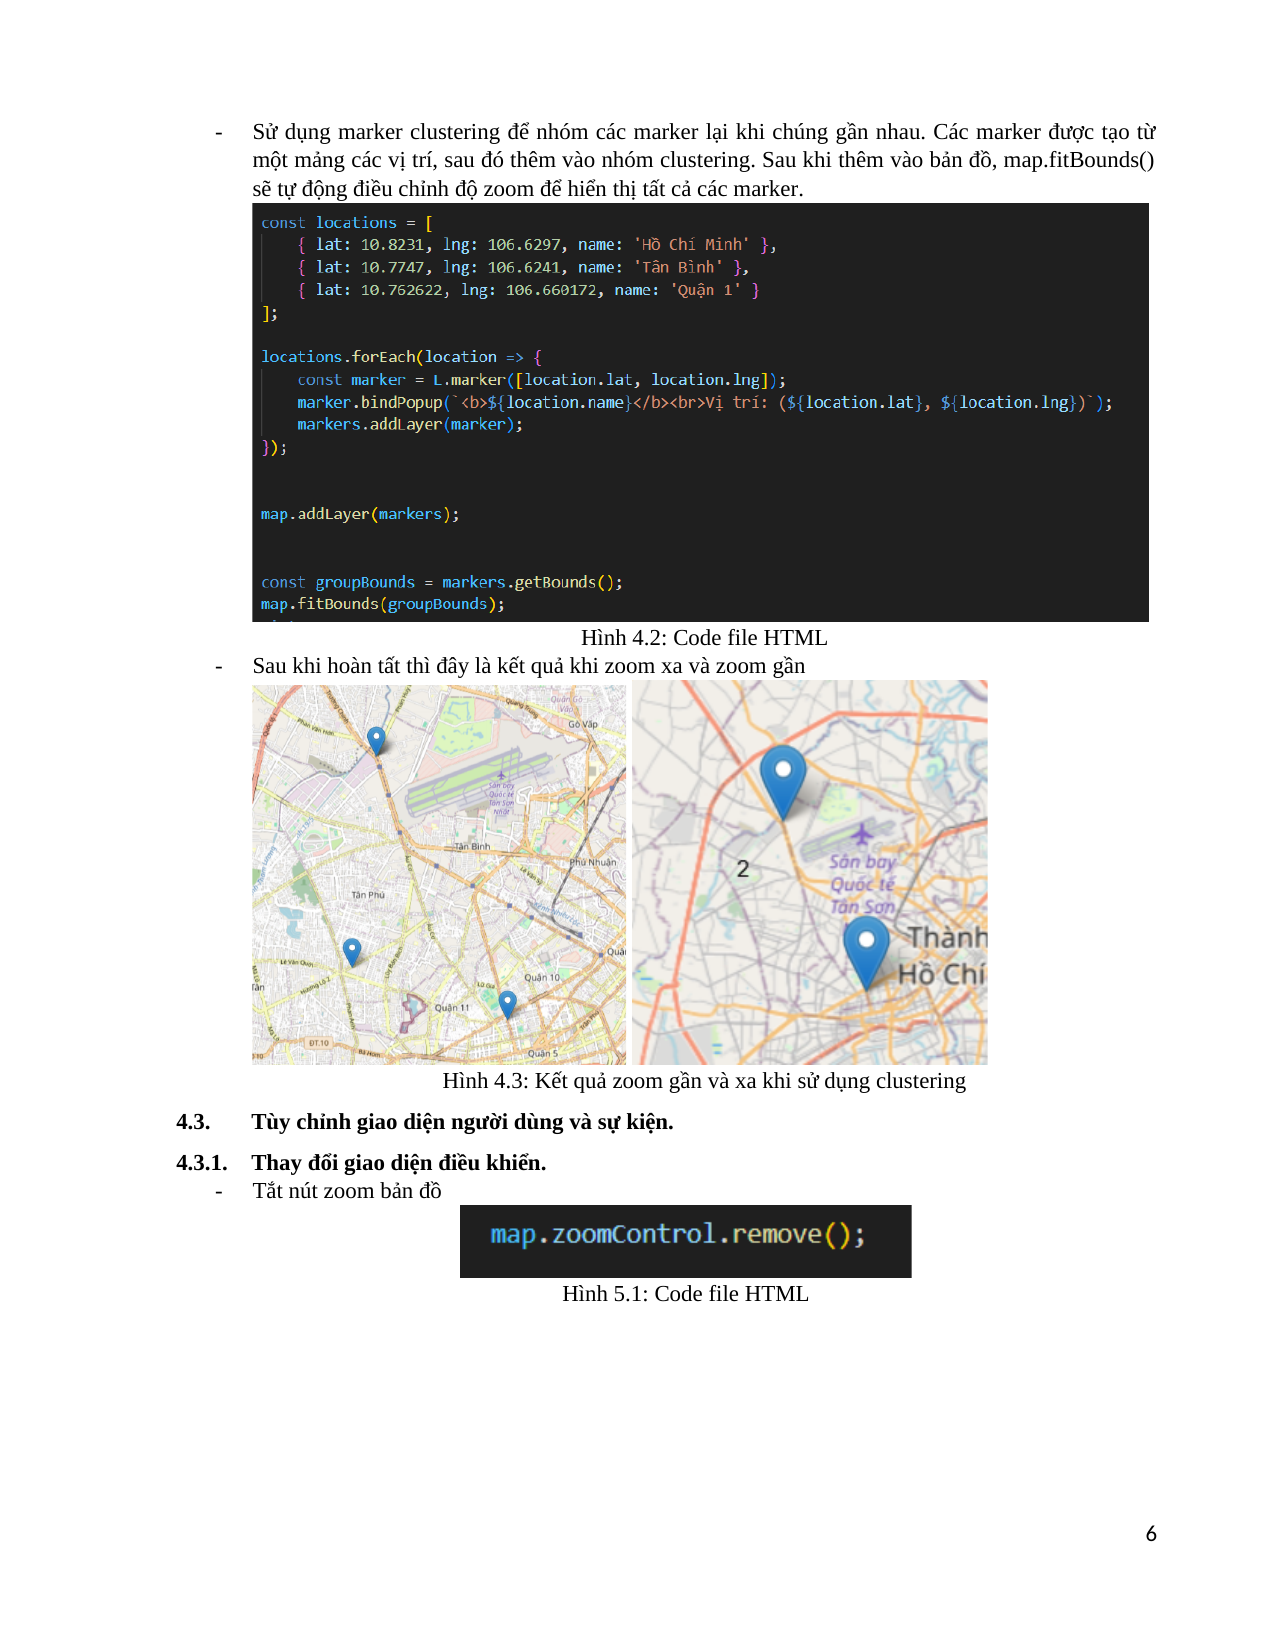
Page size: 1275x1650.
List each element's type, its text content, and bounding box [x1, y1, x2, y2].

list Sử dụng marker clustering để nhóm các marker lại khi chúng gần nhau. Các marker được tạo từ một mảng các vị trí, sau đó thêm vào nhóm clustering. Sau khi thêm vào bản đồ, map.fitBounds() sẽ tự động điều chỉnh độ zoom để hiển thị tất cả các marker. [215, 118, 1157, 201]
picture [460, 1205, 912, 1278]
picture [632, 680, 988, 1065]
subtitle Tùy chỉnh giao diện người dùng và sự kiện. [176, 1108, 1157, 1134]
picture [252, 203, 1149, 622]
list Sau khi hoàn tất thì đây là kết quả khi zoom xa và zoom gần [215, 652, 1157, 678]
subtitle Thay đổi giao diện điều khiển. [176, 1149, 1157, 1175]
list Tắt nút zoom bản đồ [215, 1177, 1157, 1204]
picture [252, 685, 627, 1065]
text Hình 4.3: Kết quả zoom gần và xa khi sử dụng clustering [252, 1067, 1157, 1093]
text Hình 4.2: Code file HTML [252, 623, 1157, 650]
text Hình 5.1: Code file HTML [215, 1280, 1157, 1306]
